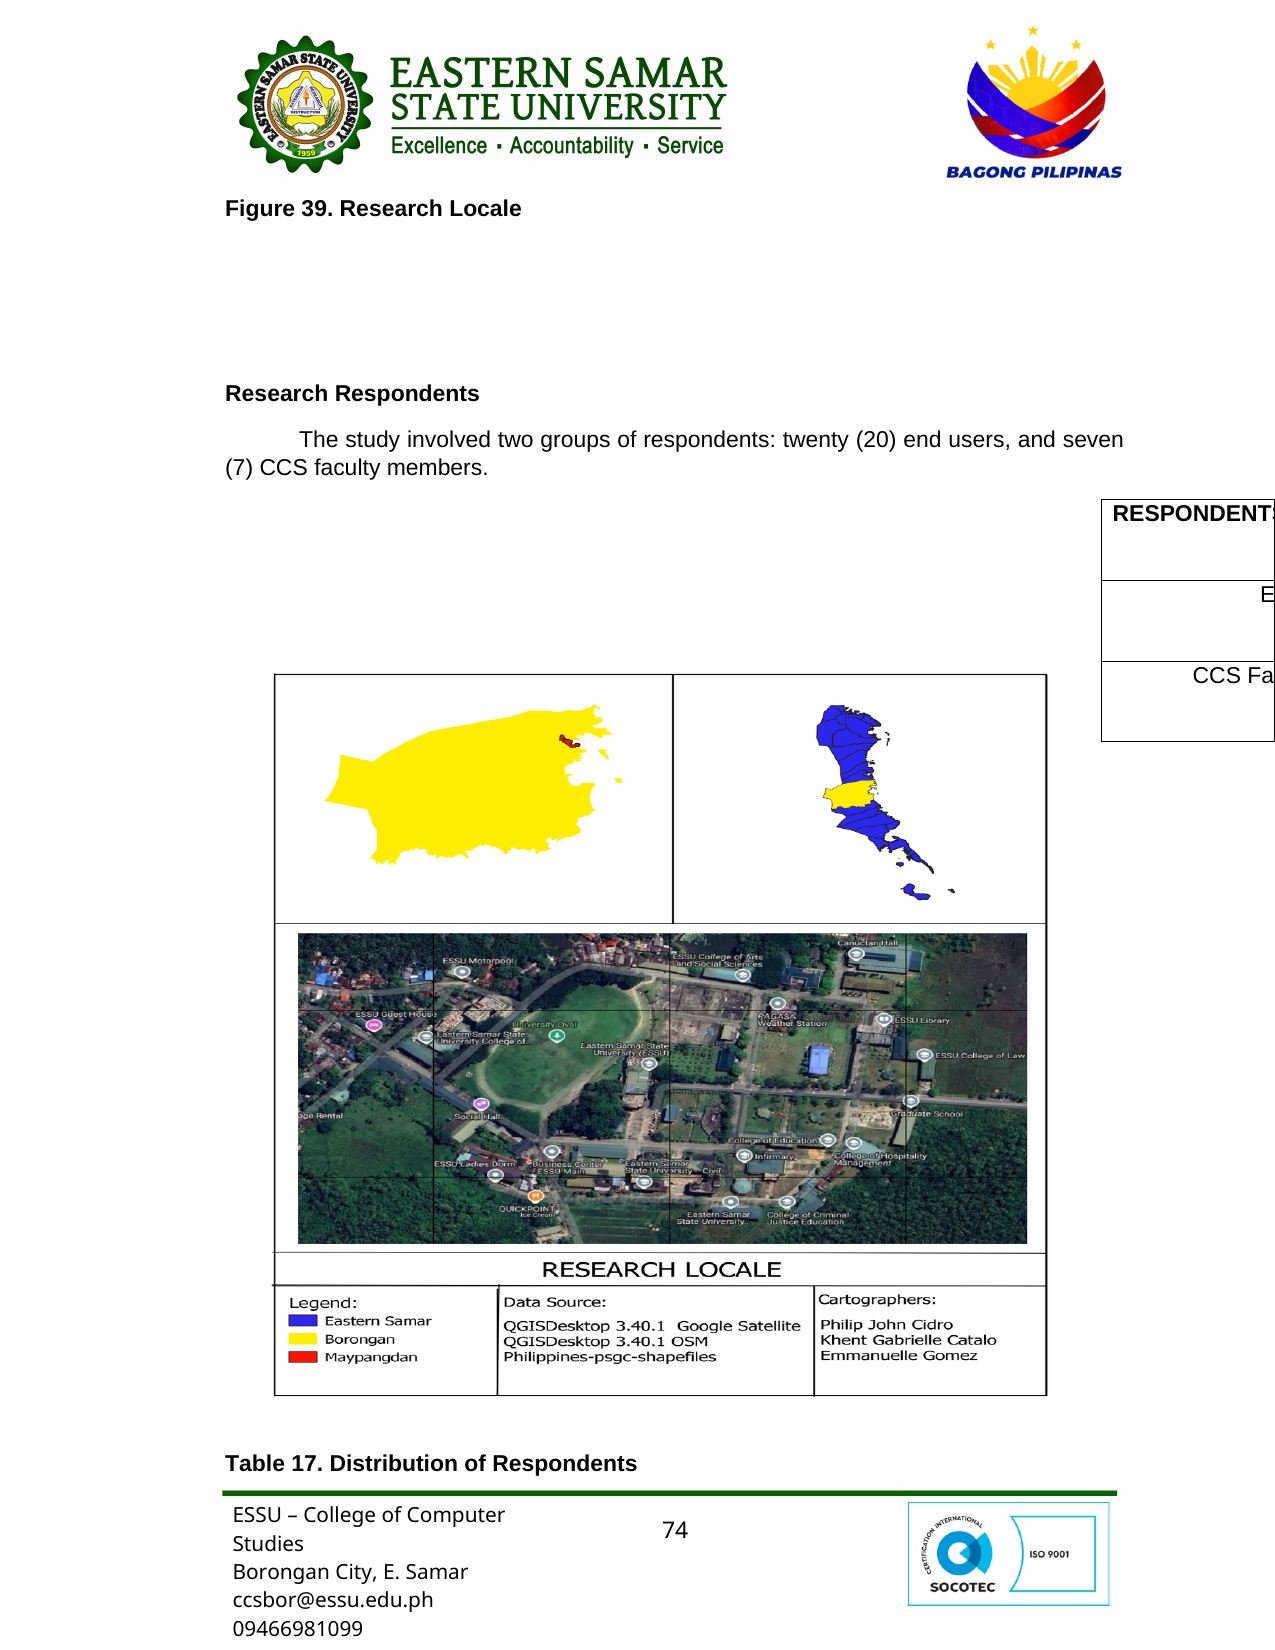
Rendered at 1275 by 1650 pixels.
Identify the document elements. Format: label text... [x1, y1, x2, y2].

picture [941, 22, 1125, 182]
picture [222, 1488, 1118, 1498]
picture [225, 24, 743, 184]
picture [225, 650, 1083, 1431]
text Research Respondents [225, 380, 1125, 407]
table_header RESPONDENTS [1102, 500, 1274, 580]
picture [907, 1502, 1110, 1604]
table_cell CCS Faculty Members [1102, 662, 1274, 741]
table_cell End User [1102, 581, 1274, 661]
text The study involved two groups of respondents: twenty (20) end users, and seven (7) CCS faculty members. [225, 426, 1125, 480]
text Figure 39. Research Locale [225, 195, 1125, 221]
